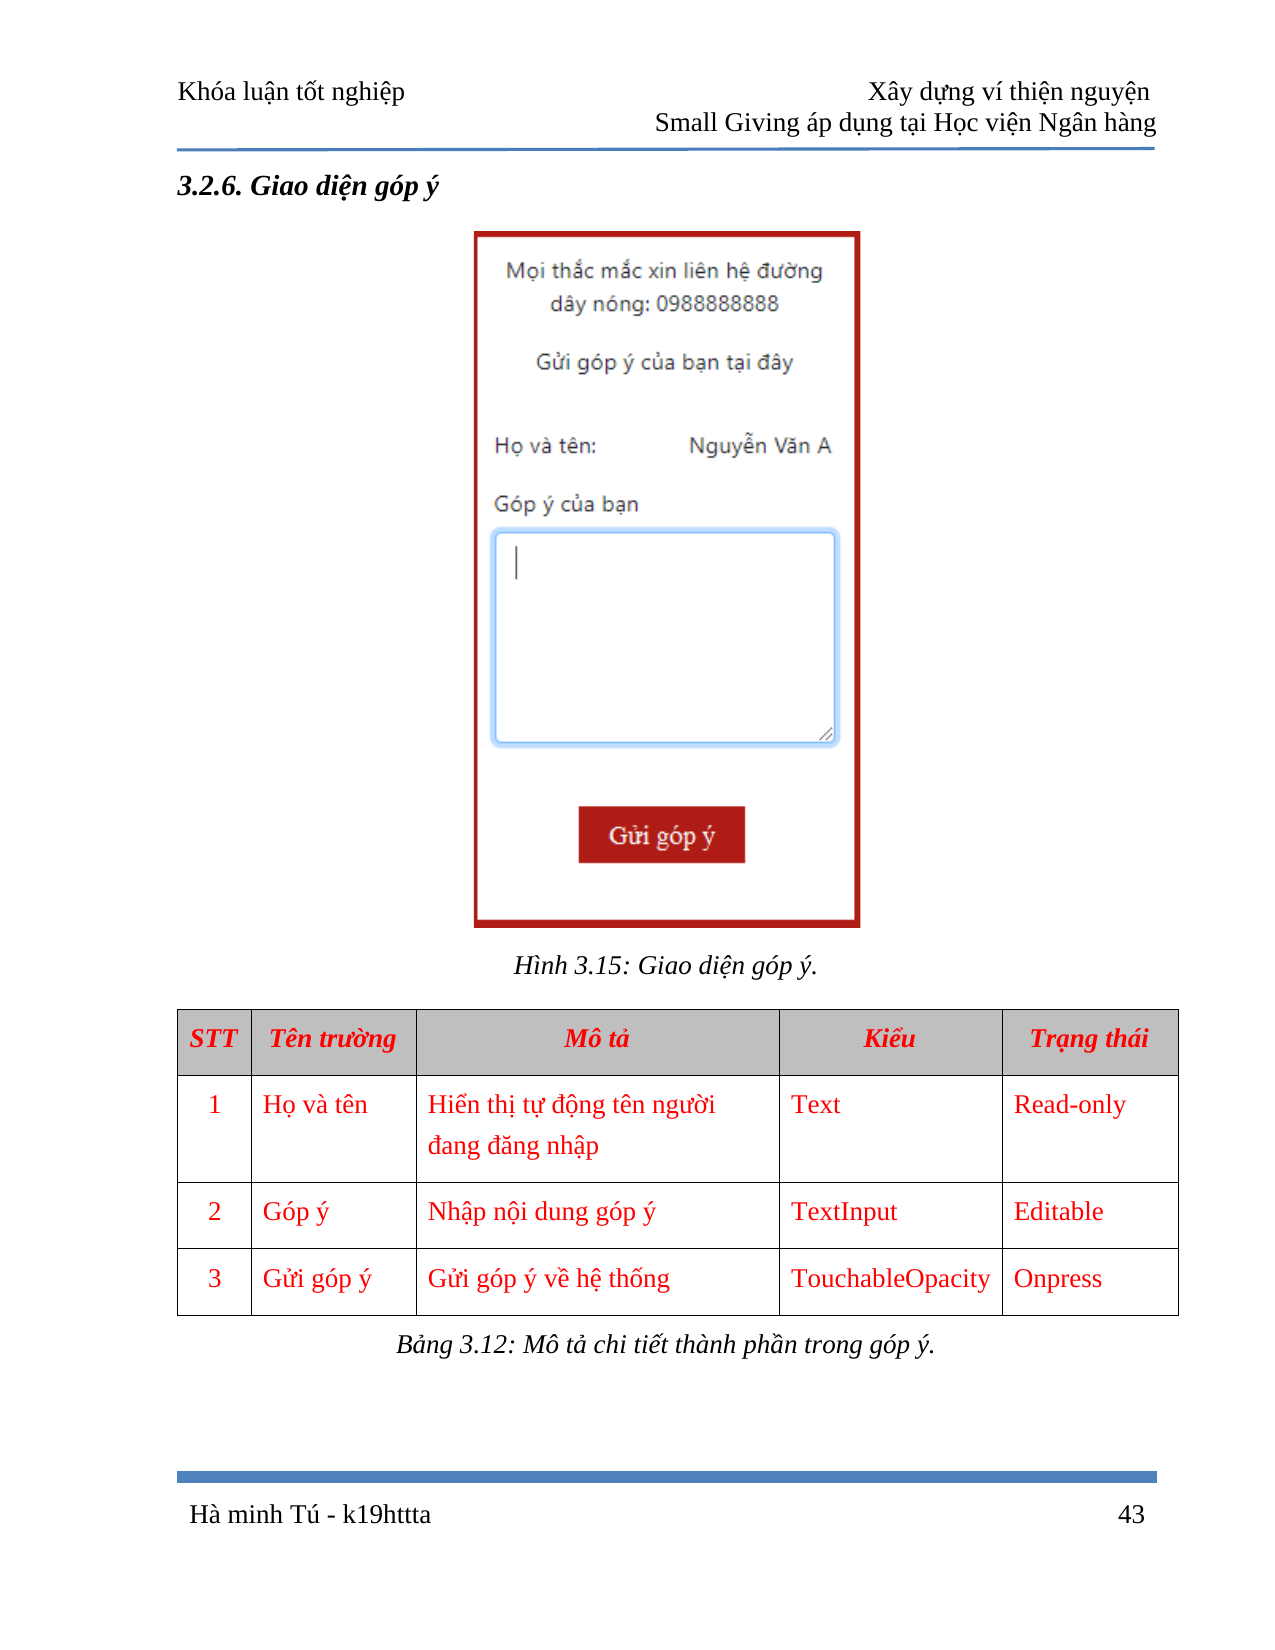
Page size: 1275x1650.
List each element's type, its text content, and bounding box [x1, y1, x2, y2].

picture [473, 231, 861, 928]
table_cell Gửi góp ý về hệ thống [417, 1249, 779, 1315]
table_header Trạng thái [1003, 1010, 1178, 1075]
table_cell 2 [178, 1183, 251, 1248]
table_cell 3 [178, 1249, 251, 1315]
text 3.2.6. Giao diện góp ý [177, 168, 1157, 202]
table_cell Nhập nội dung góp ý [417, 1183, 779, 1248]
table_cell TextInput [780, 1183, 1002, 1248]
table_cell TouchableOpacity [780, 1249, 1002, 1315]
table_header STT [178, 1010, 251, 1075]
text Bảng 3.12: Mô tả chi tiết thành phần trong góp ý. [177, 1328, 1157, 1359]
table_cell Editable [1003, 1183, 1178, 1248]
table_cell 1 [178, 1076, 251, 1182]
table_cell Gửi góp ý [252, 1249, 416, 1315]
table_header Tên trường [252, 1010, 416, 1075]
text Hình 3.15: Giao diện góp ý. [177, 949, 1157, 980]
table_cell Text [780, 1076, 1002, 1182]
table_header Kiểu [780, 1010, 1002, 1075]
table_header Mô tả [417, 1010, 779, 1075]
table_cell Hiển thị tự động tên người đang đăng nhập [417, 1076, 779, 1182]
table_cell Góp ý [252, 1183, 416, 1248]
table_cell Read-only [1003, 1076, 1178, 1182]
table_cell Họ và tên [252, 1076, 416, 1182]
table_cell Onpress [1003, 1249, 1178, 1315]
